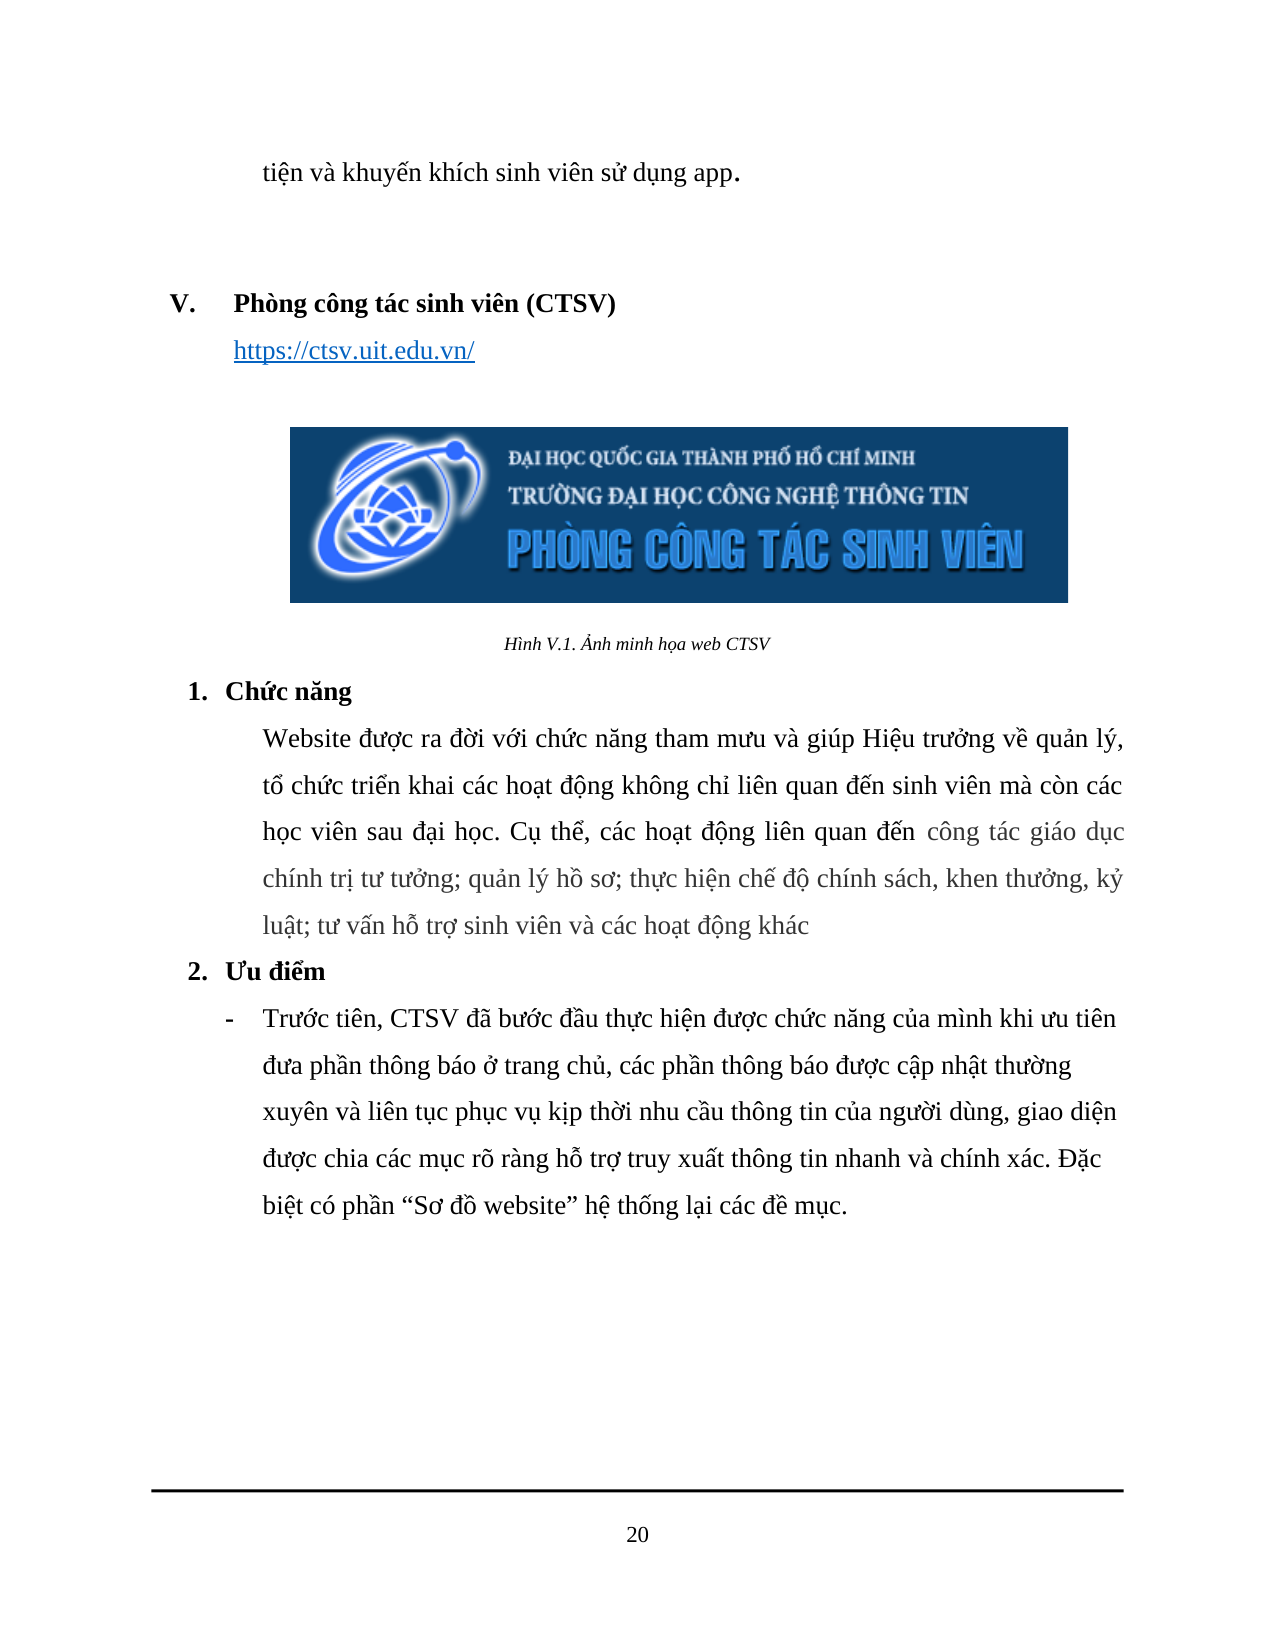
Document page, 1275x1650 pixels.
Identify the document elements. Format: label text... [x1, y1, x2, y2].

list Trước tiên, CTSV đã bước đầu thực hiện được chức năng của mình khi ưu tiên đưa phần thông báo ở trang chủ, các phần thông báo được cập nhật thường xuyên và liên tục phục vụ kịp thời nhu cầu thông tin của người dùng, giao diện được chia các mục rõ ràng hỗ trợ truy xuất thông tin nhanh và chính xác. Đặc biệt có phần “Sơ đồ website” hệ thống lại các đề mục. [225, 1002, 1125, 1220]
picture [290, 427, 1069, 603]
list Website được ra đời với chức năng tham mưu và giúp Hiệu trưởng về quản lý, tổ chức triển khai các hoạt động không chỉ liên quan đến sinh viên mà còn các học viên sau đại học. Cụ thể, các hoạt động liên quan đến công tác giáo dục chính trị tư tưởng; quản lý hồ sơ; thực hiện chế độ chính sách, khen thưởng, kỷ luật; tư vấn hỗ trợ sinh viên và các hoạt động khác [262, 722, 1125, 940]
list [225, 150, 1125, 188]
list Phòng công tác sinh viên (CTSV) [196, 287, 1125, 319]
list Ưu điểm [187, 956, 1125, 987]
text Hình V.1. Ảnh minh họa web CTSV [150, 633, 1125, 655]
list Chức năng [187, 676, 1125, 707]
list https://ctsv.uit.edu.vn/ [233, 334, 1125, 365]
